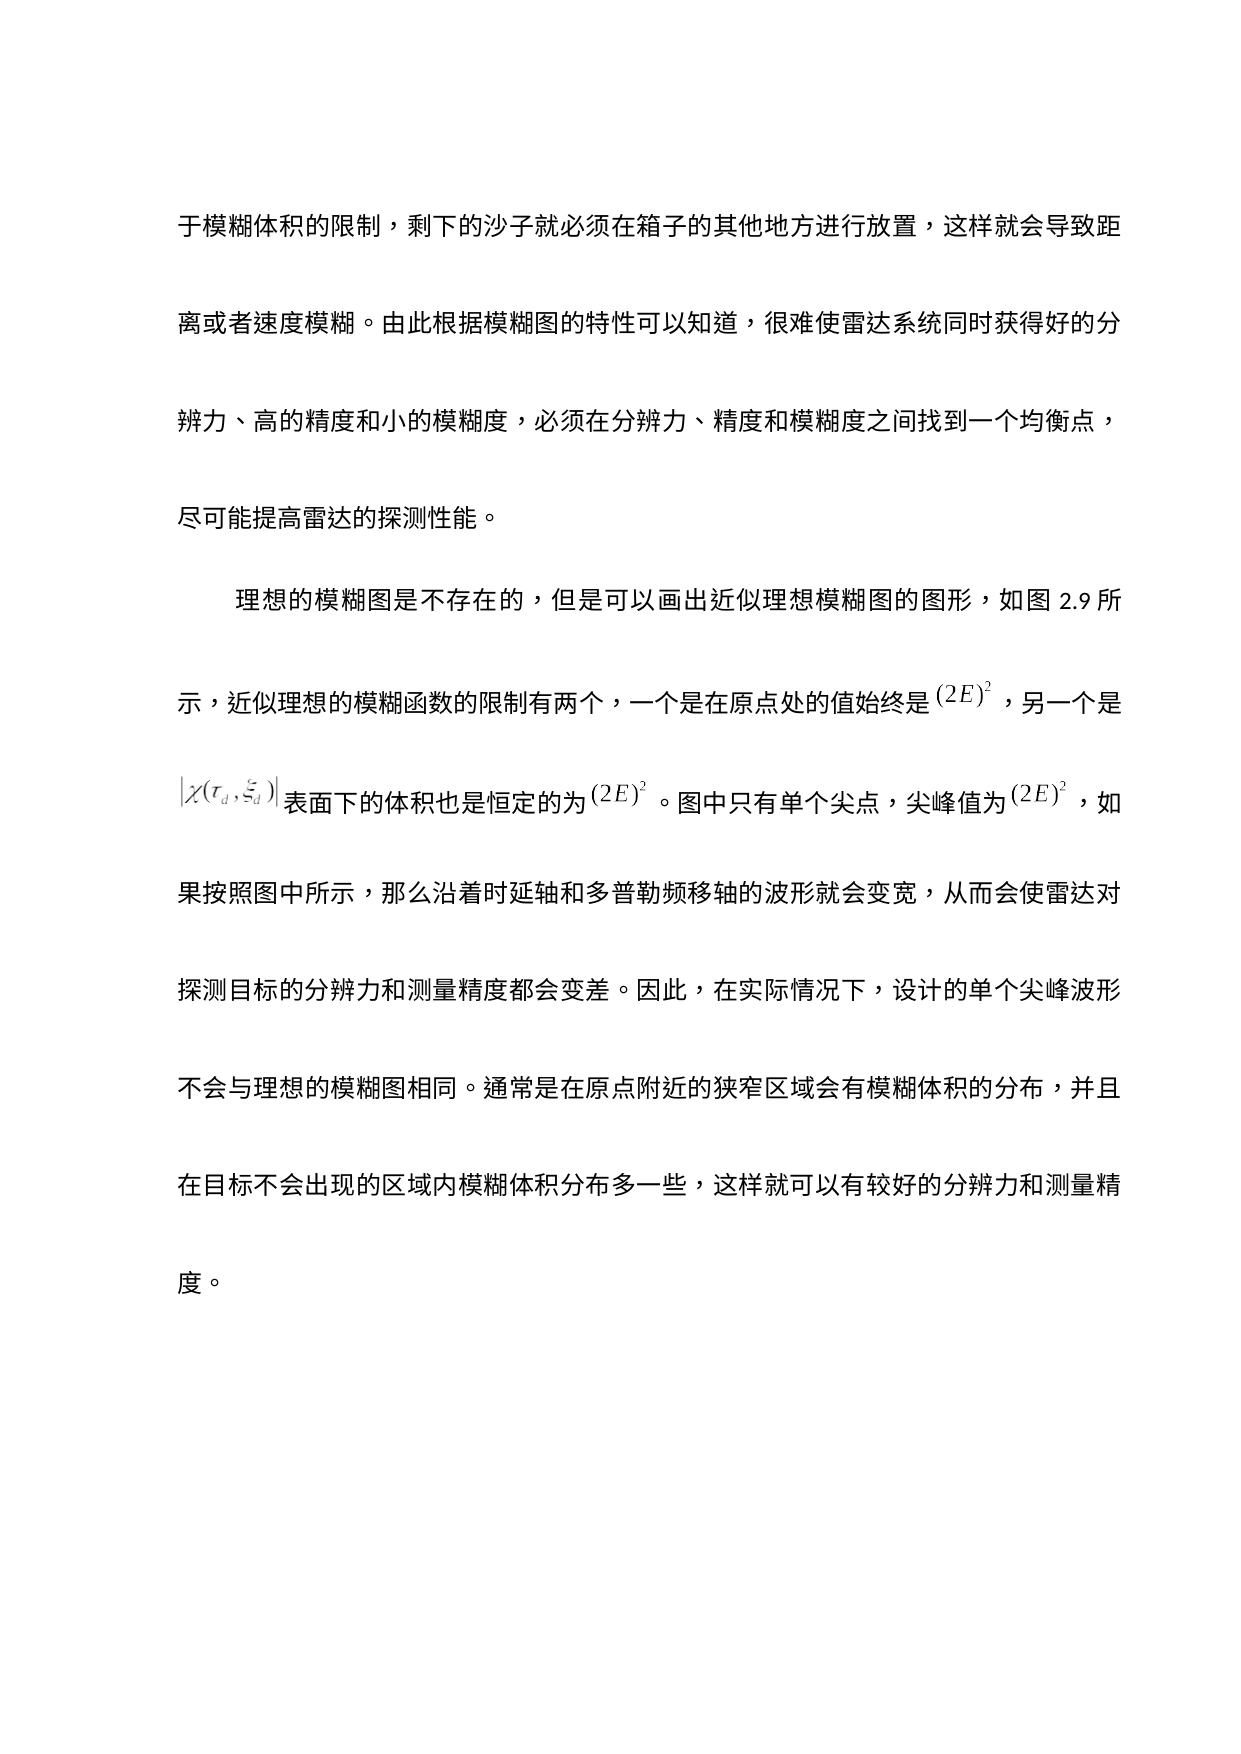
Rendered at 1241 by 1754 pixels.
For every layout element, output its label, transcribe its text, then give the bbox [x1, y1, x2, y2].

text 理想的模糊图是不存在的，但是可以画出近似理想模糊图的图形，如图2.9所示，近似理想的模糊函数的限制有两个，一个是在原点处的值始终是，另一个是表面下的体积也是恒定的为。图中只有单个尖点，尖峰值为，如果按照图中所示，那么沿着时延轴和多普勒频移轴的波形就会变宽，从而会使雷达对探测目标的分辨力和测量精度都会变差。因此，在实际情况下，设计的单个尖峰波形不会与理想的模糊图相同。通常是在原点附近的狭窄区域会有模糊体积的分布，并且在目标不会出现的区域内模糊体积分布多一些，这样就可以有较好的分辨力和测量精度。 [177, 567, 1122, 1315]
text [177, 193, 1122, 550]
